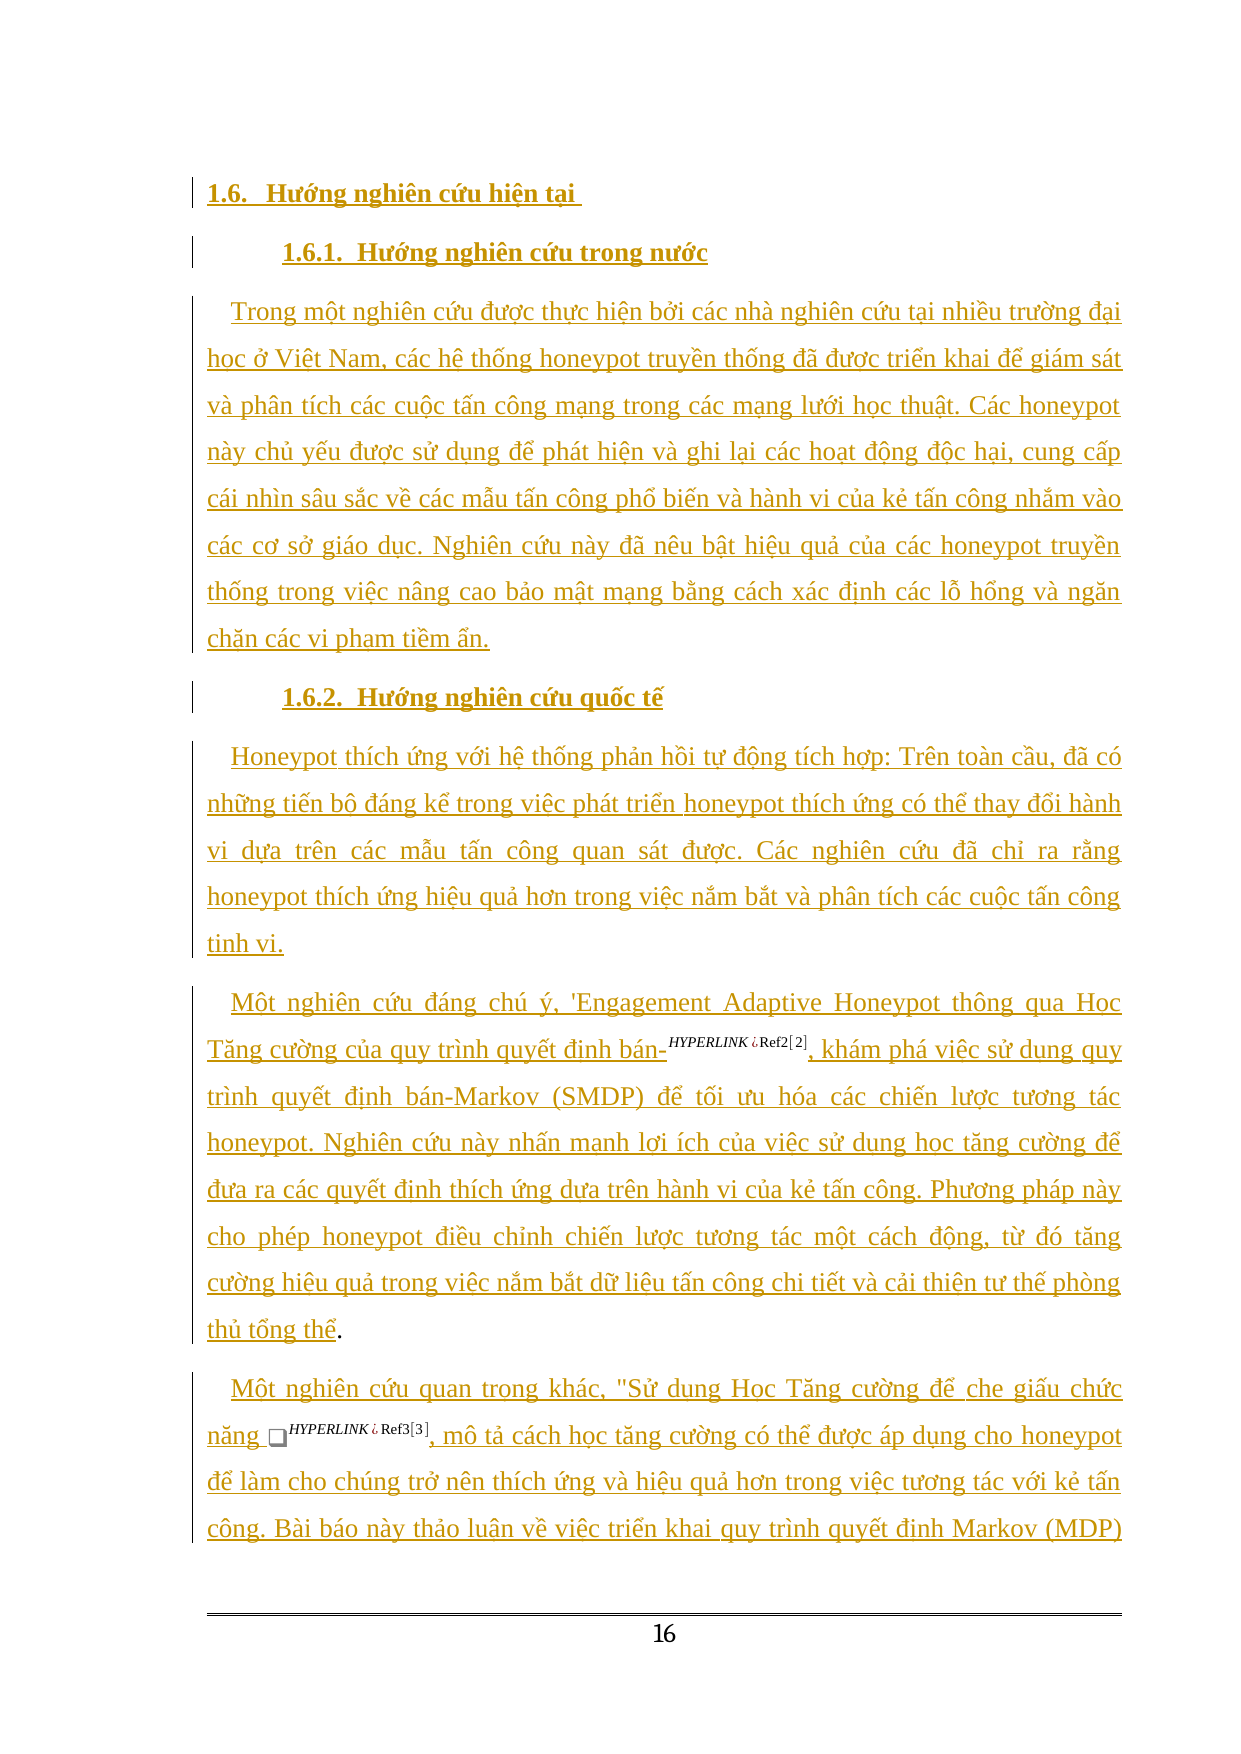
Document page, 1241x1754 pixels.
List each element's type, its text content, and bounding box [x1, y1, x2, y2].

list . [207, 1155, 1122, 1200]
text . [207, 1372, 1122, 1539]
list . [207, 986, 1122, 1153]
list . [207, 1202, 1122, 1247]
list . [207, 1248, 1122, 1344]
